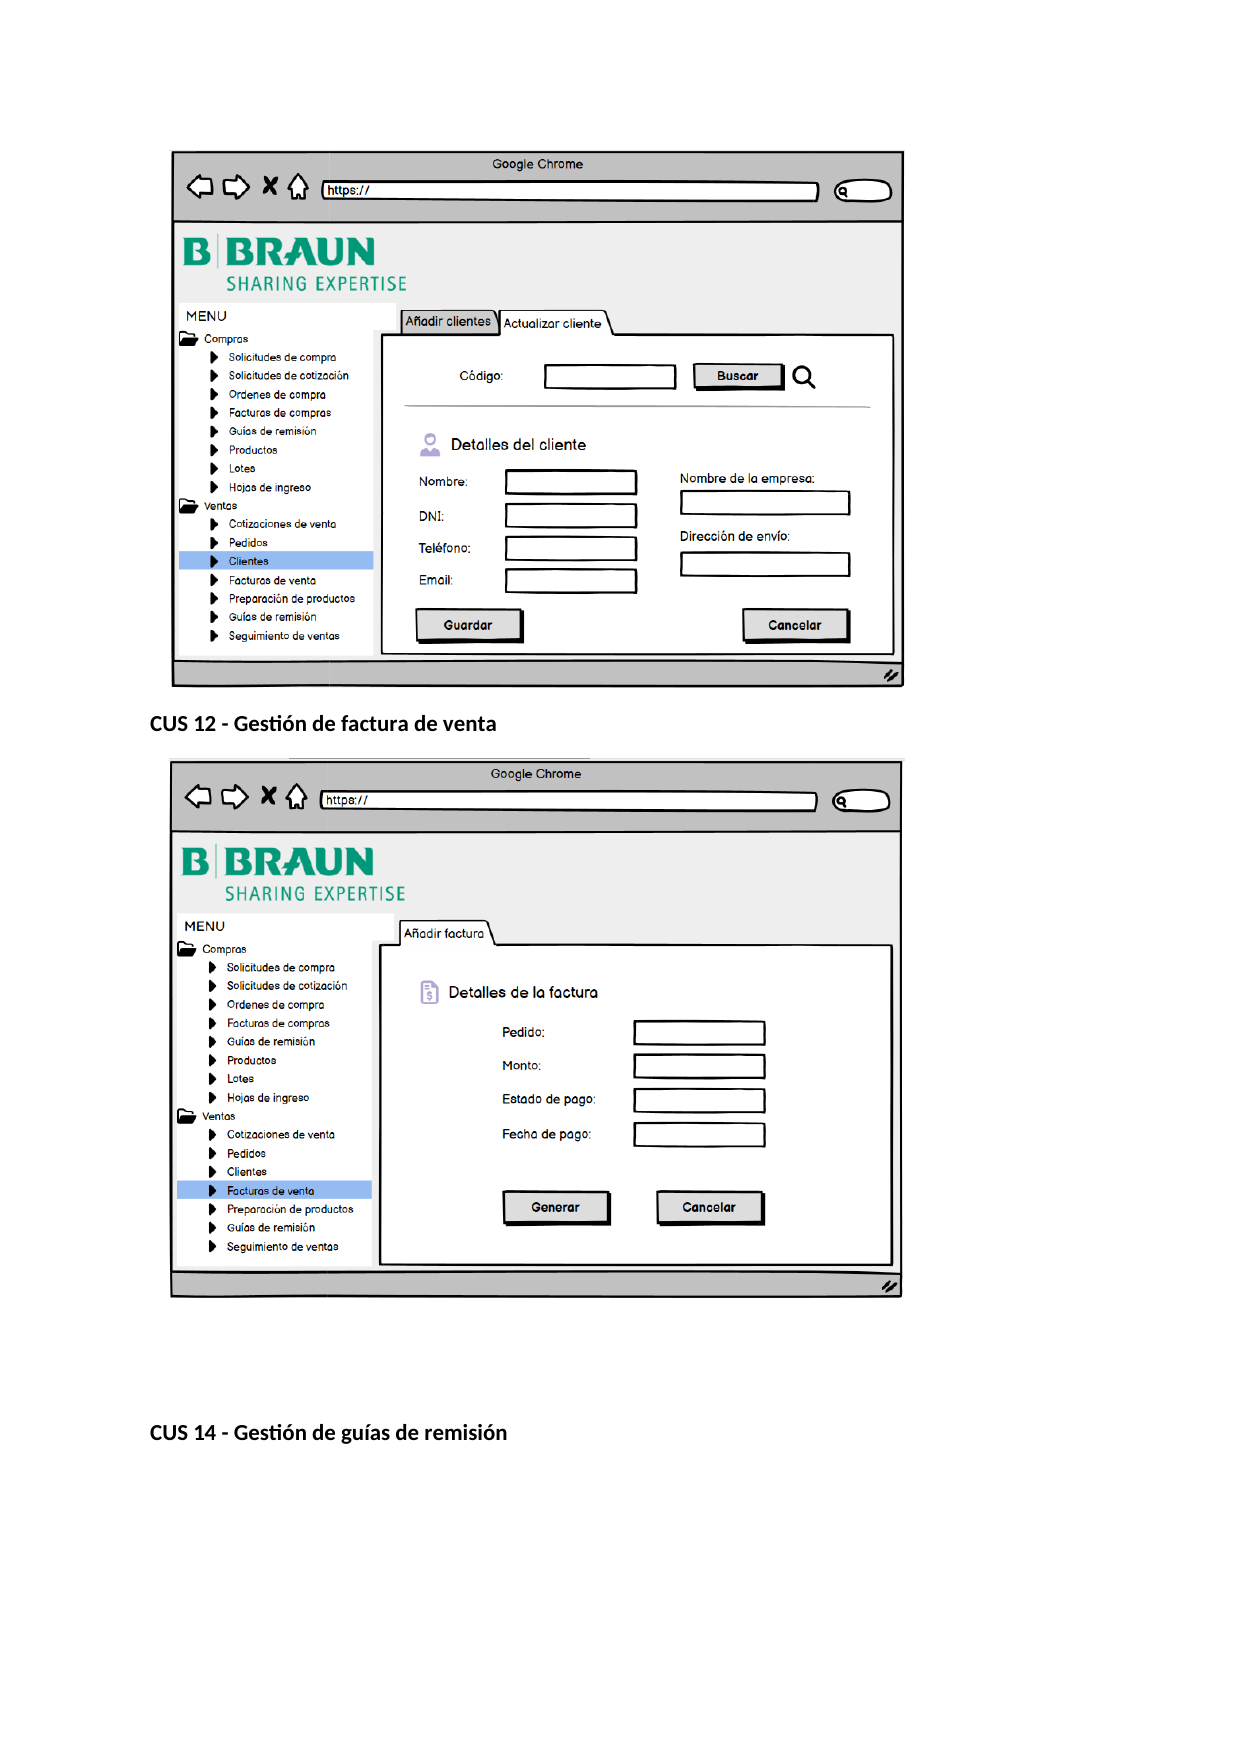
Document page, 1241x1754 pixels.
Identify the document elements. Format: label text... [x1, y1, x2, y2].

text CUS 12 - Gestión de factura de venta [150, 709, 1090, 738]
text CUS 14 - Gestión de guías de remisión [150, 1418, 1090, 1446]
